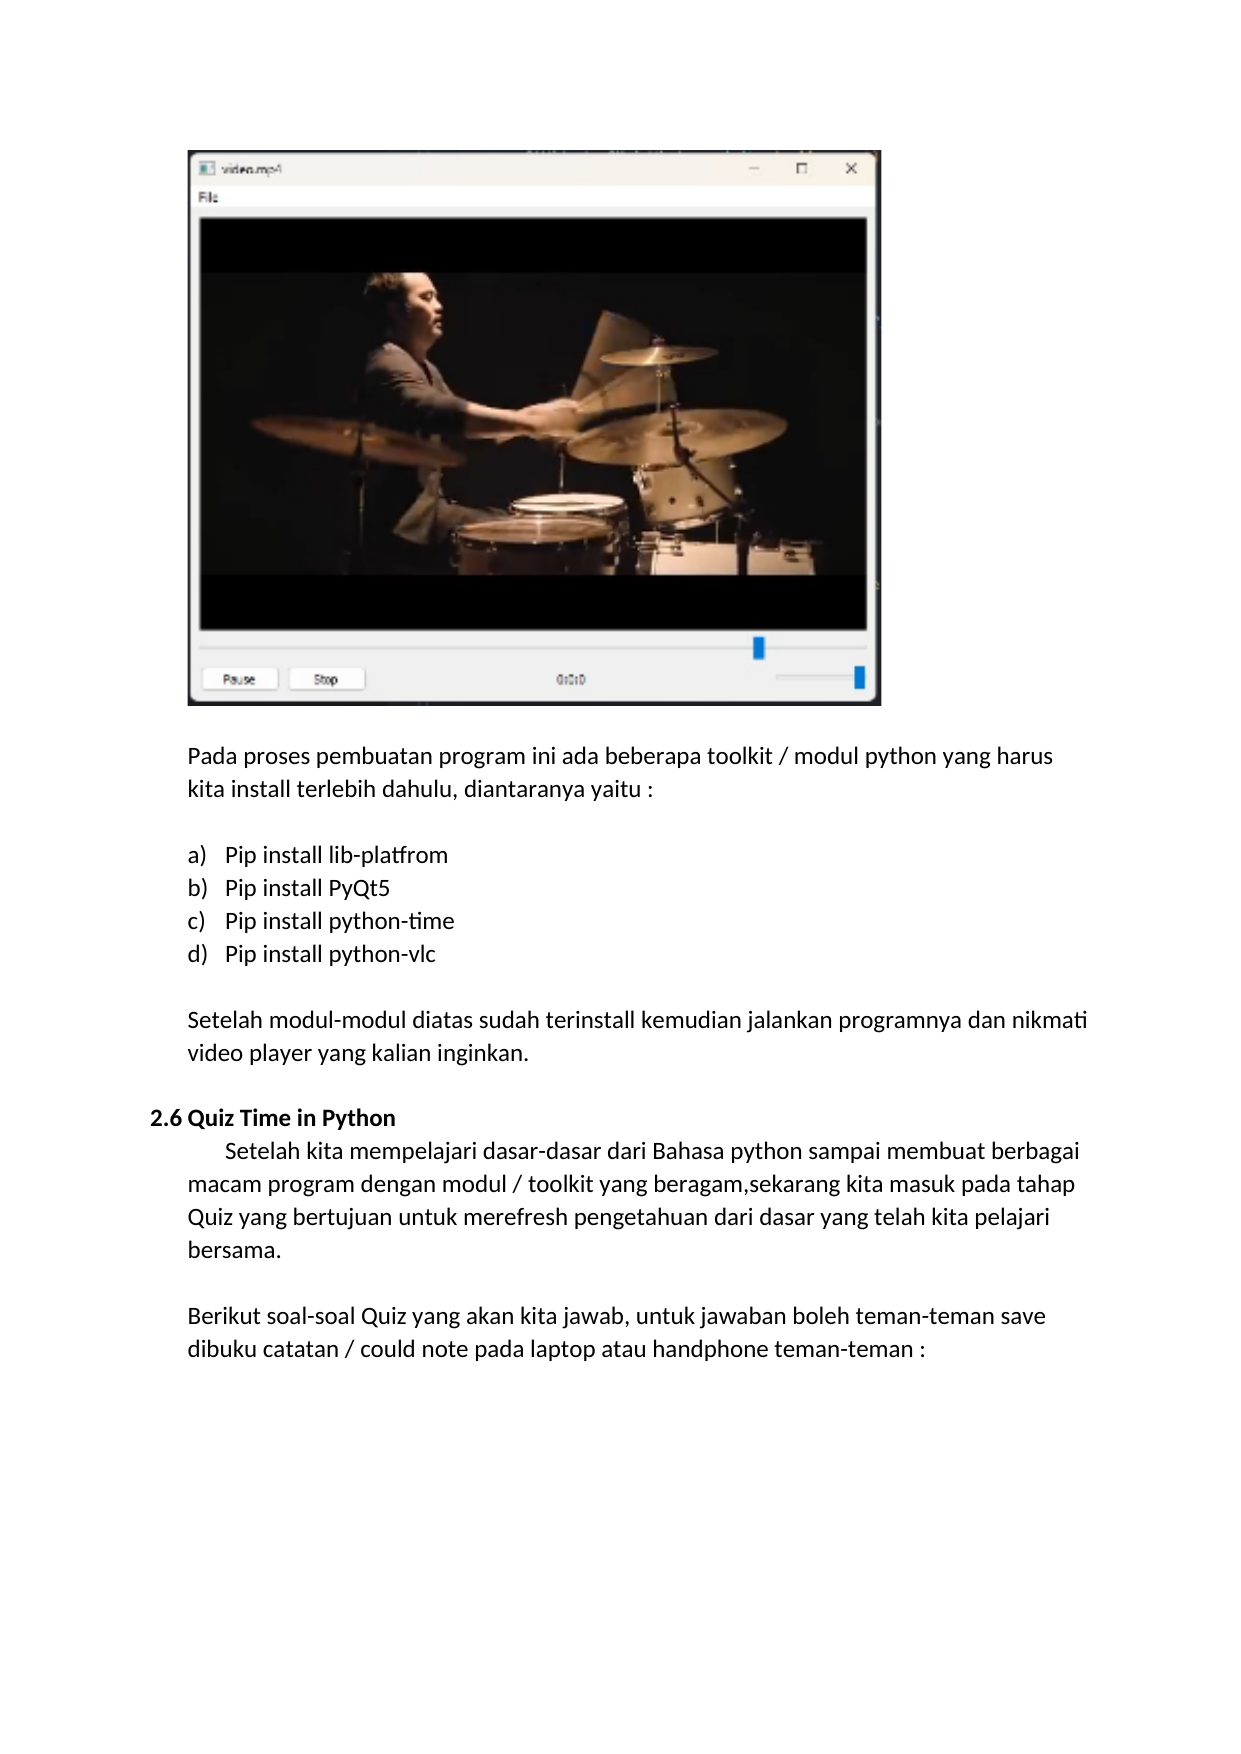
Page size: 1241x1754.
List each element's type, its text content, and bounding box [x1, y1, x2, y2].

list Pip install lib-platfrom [187, 839, 1090, 870]
list Setelah kita mempelajari dasar-dasar dari Bahasa python sampai membuat berbagai macam program dengan modul / toolkit yang beragam,sekarang kita masuk pada tahap Quiz yang bertujuan untuk merefresh pengetahuan dari dasar yang telah kita pelajari bersama. [187, 1136, 1090, 1265]
text Setelah modul-modul diatas sudah terinstall kemudian jalankan programnya dan nikmati video player yang kalian inginkan. [187, 1004, 1090, 1067]
list Berikut soal-soal Quiz yang akan kita jawab, untuk jawaban boleh teman-teman save dibuku catatan / could note pada laptop atau handphone teman-teman : [187, 1300, 1090, 1363]
picture [187, 150, 882, 706]
list Pip install python-vlc [187, 938, 1090, 968]
list Pip install PyQt5 [187, 872, 1090, 903]
list Pip install python-time [187, 905, 1090, 936]
list Quiz Time in Python [150, 1103, 1090, 1133]
list Pada proses pembuatan program ini ada beberapa toolkit / modul python yang harus kita install terlebih dahulu, diantaranya yaitu : [187, 741, 1090, 804]
